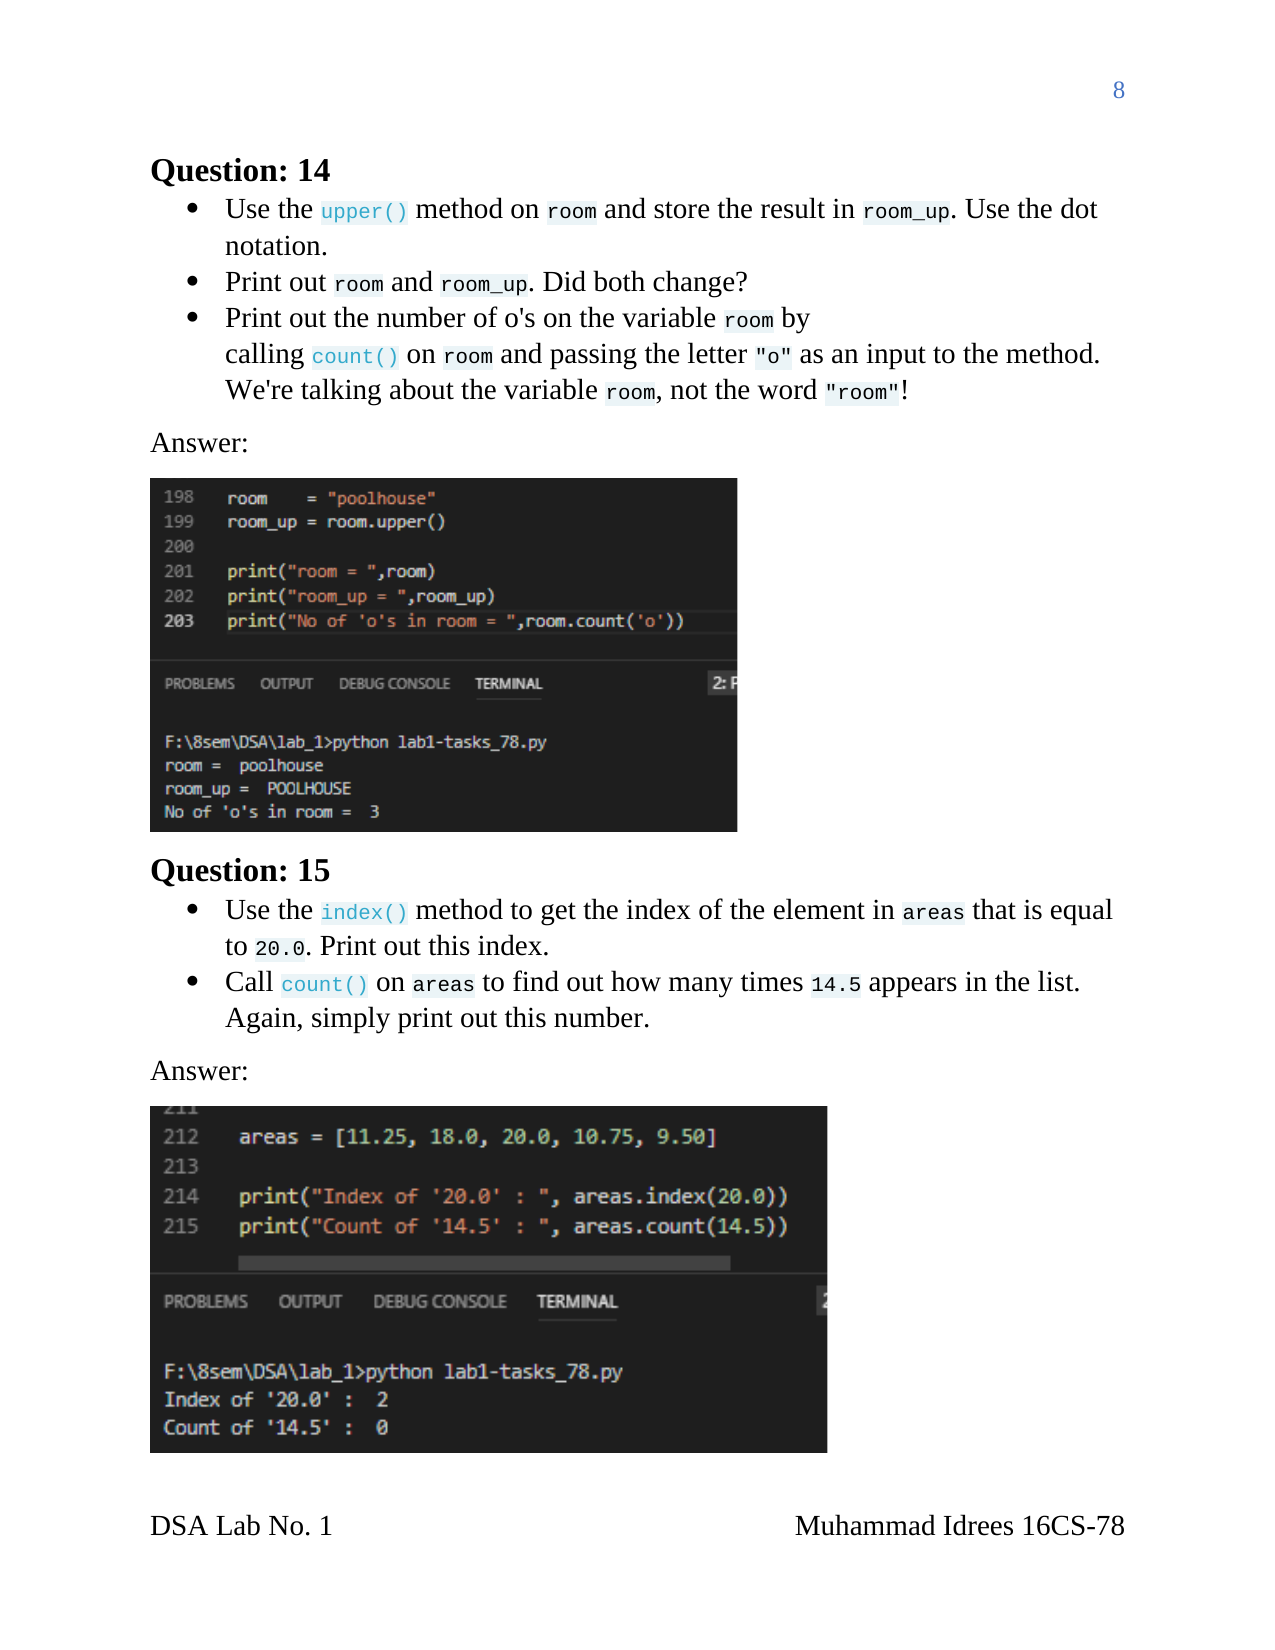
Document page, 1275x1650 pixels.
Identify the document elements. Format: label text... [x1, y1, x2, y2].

list Use the upper() method on room and store the result in room_up. Use the dot notation. [187, 191, 1125, 261]
text Answer: [150, 1053, 1125, 1087]
list Print out the number of o's on the variable room by calling count() on room and passing the letter "o" as an input to the method. We're talking about the variable room, not the word "room"! [187, 300, 1125, 406]
list Print out room and room_up. Did both change? [187, 264, 1125, 297]
subtitle Question: 15 [150, 850, 1125, 889]
list Call count() on areas to find out how many times 14.5 appears in the list. Again, simply print out this number. [187, 964, 1125, 1034]
text Answer: [150, 425, 1125, 459]
picture [150, 478, 738, 832]
picture [150, 1106, 828, 1453]
subtitle Question: 14 [150, 150, 1125, 188]
list Use the index() method to get the index of the element in areas that is equal to 20.0. Print out this index. [187, 892, 1125, 962]
